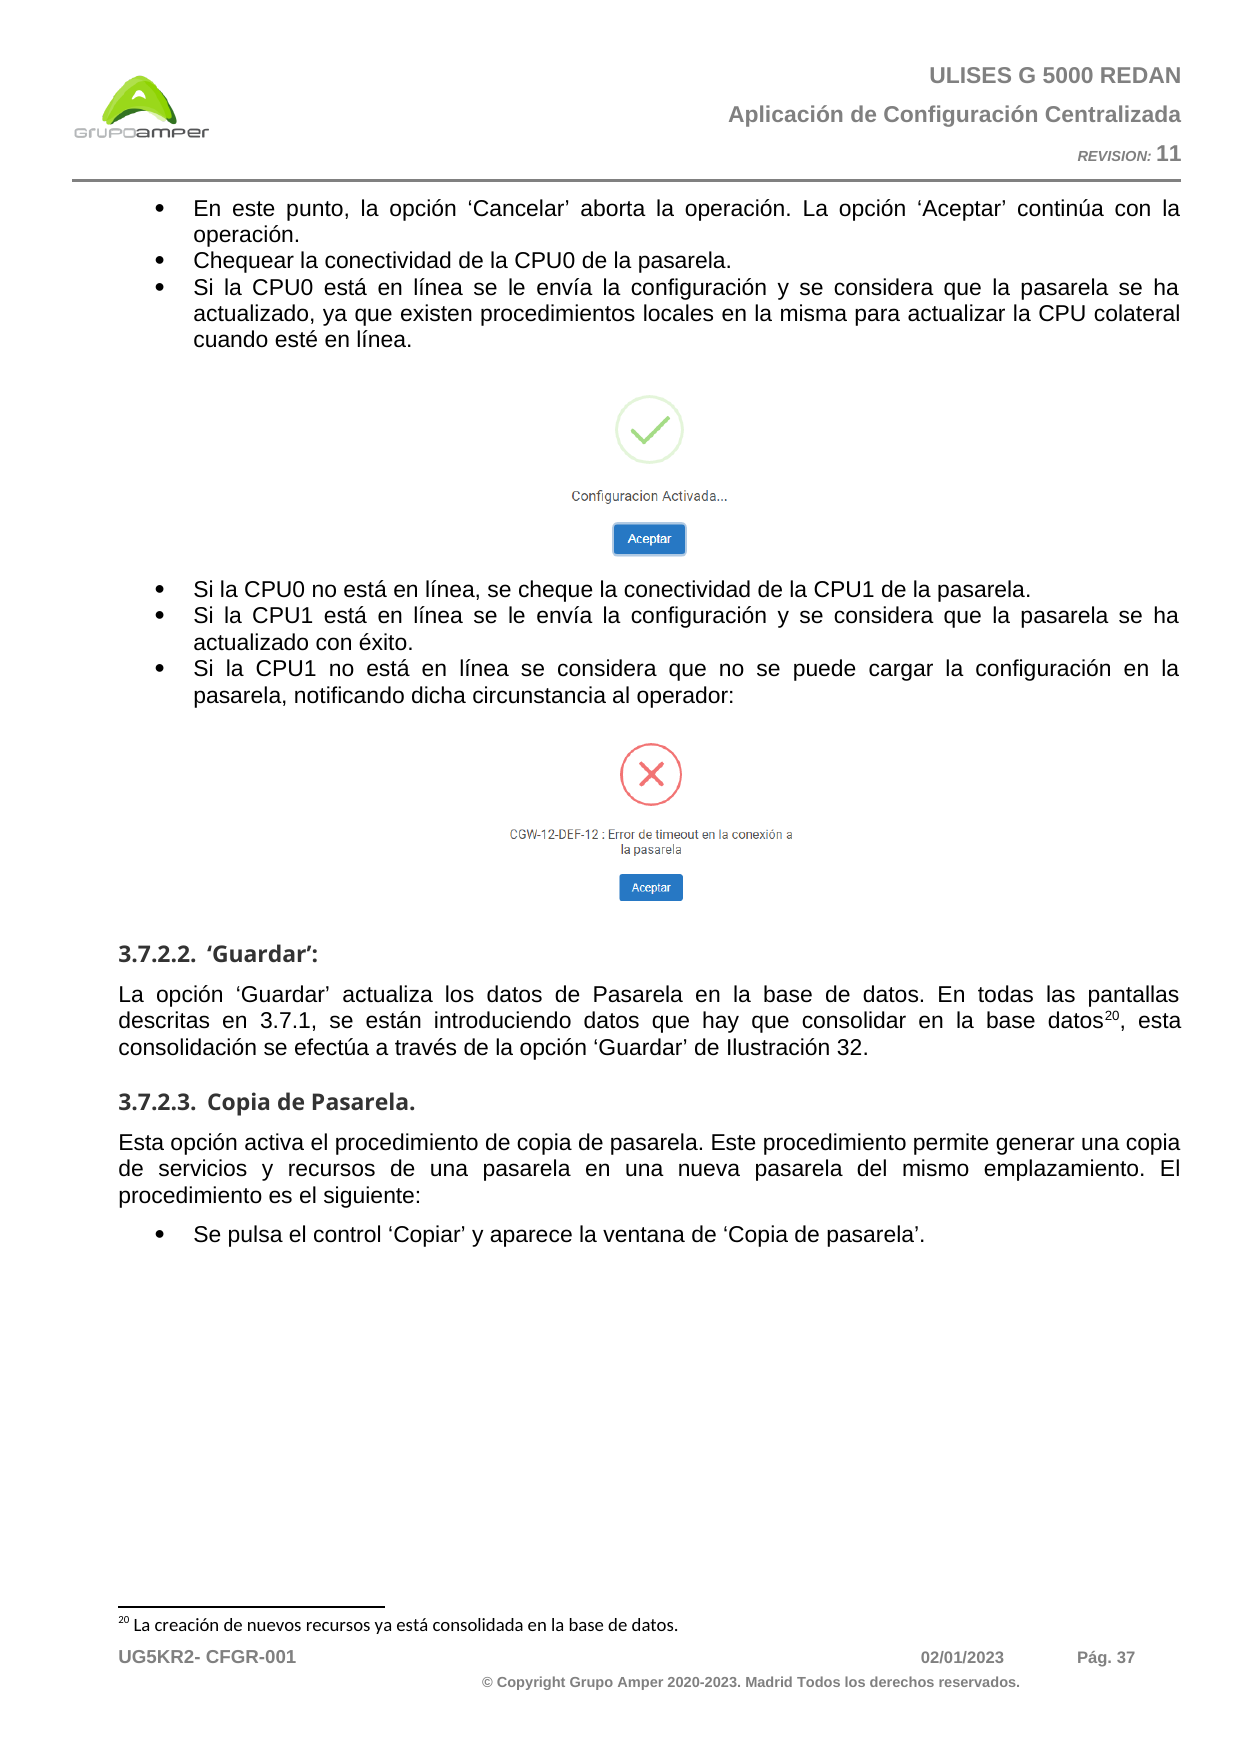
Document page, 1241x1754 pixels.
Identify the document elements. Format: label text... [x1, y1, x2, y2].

subtitle Copia de Pasarela. [118, 1085, 1181, 1116]
text La opción ‘Guardar’ actualiza los datos de Pasarela en la base de datos. En todas las pantallas descritas en 3.7.1, se están introduciendo datos que hay que consolidar en la base datos, esta consolidación se efectúa a través de la opción ‘Guardar’ de Ilustración 32. [118, 981, 1181, 1060]
list En este punto, la opción ‘Cancelar’ aborta la operación. La opción ‘Aceptar’ continúa con la operación. [156, 194, 1181, 247]
picture [476, 720, 824, 913]
list Si la CPU1 está en línea se le envía la configuración y se considera que la pasarela se ha actualizado con éxito. [156, 602, 1181, 655]
subtitle ‘Guardar’: [118, 937, 1181, 969]
picture [71, 64, 211, 151]
picture [452, 365, 847, 564]
list Chequear la conectividad de la CPU0 de la pasarela. [156, 247, 1181, 274]
text Esta opción activa el procedimiento de copia de pasarela. Este procedimiento permite generar una copia de servicios y recursos de una pasarela en una nueva pasarela del mismo emplazamiento. El procedimiento es el siguiente: [118, 1129, 1181, 1208]
list Si la CPU0 está en línea se le envía la configuración y se considera que la pasarela se ha actualizado, ya que existen procedimientos locales en la misma para actualizar la CPU colateral cuando esté en línea. [156, 274, 1181, 353]
list Se pulsa el control ‘Copiar’ y aparece la ventana de ‘Copia de pasarela’. [156, 1221, 1181, 1247]
list Si la CPU1 no está en línea se considera que no se puede cargar la configuración en la pasarela, notificando dicha circunstancia al operador: [156, 655, 1181, 708]
list Si la CPU0 no está en línea, se cheque la conectividad de la CPU1 de la pasarela. [156, 576, 1181, 602]
